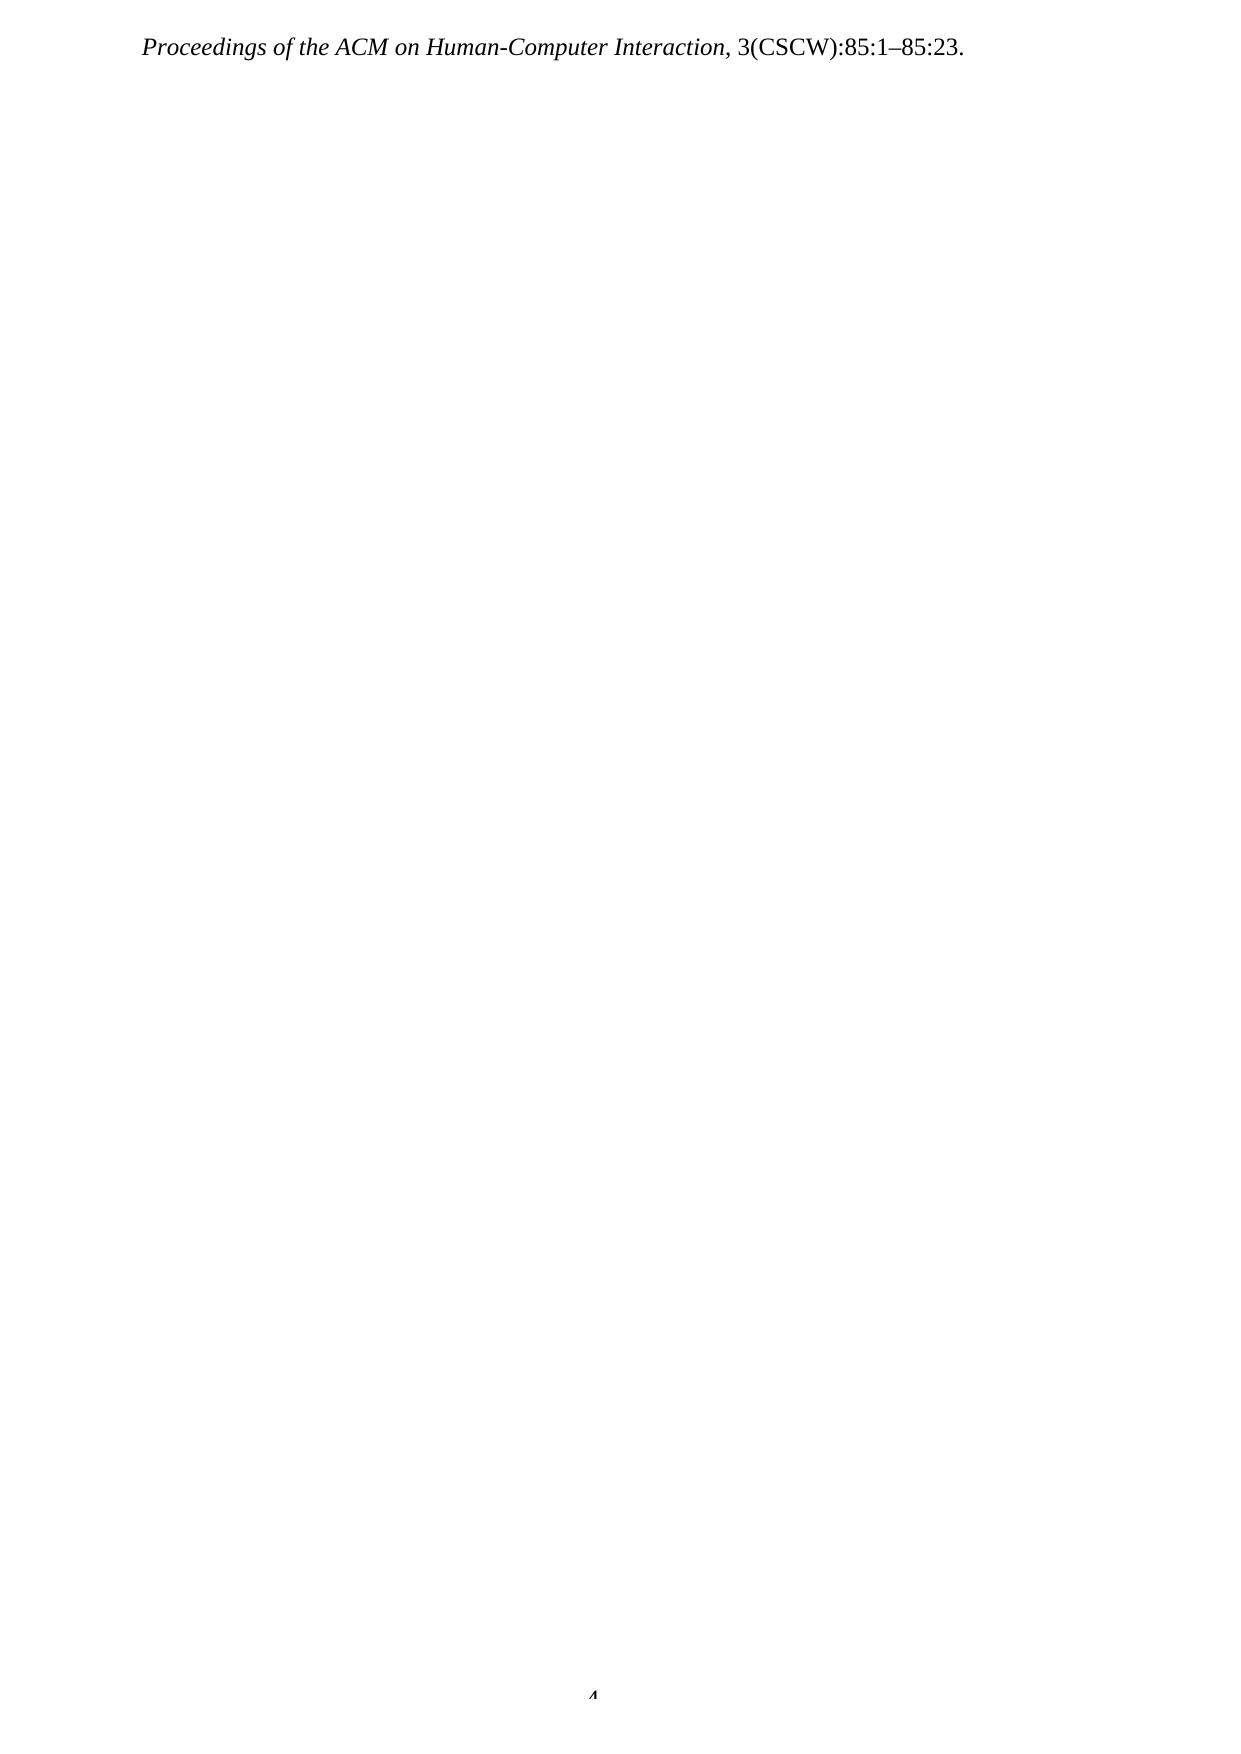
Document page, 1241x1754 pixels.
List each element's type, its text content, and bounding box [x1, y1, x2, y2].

text Proceedings of the ACM on Human-Computer Interaction, 3(CSCW):85:1–85:23. [142, 33, 1138, 61]
